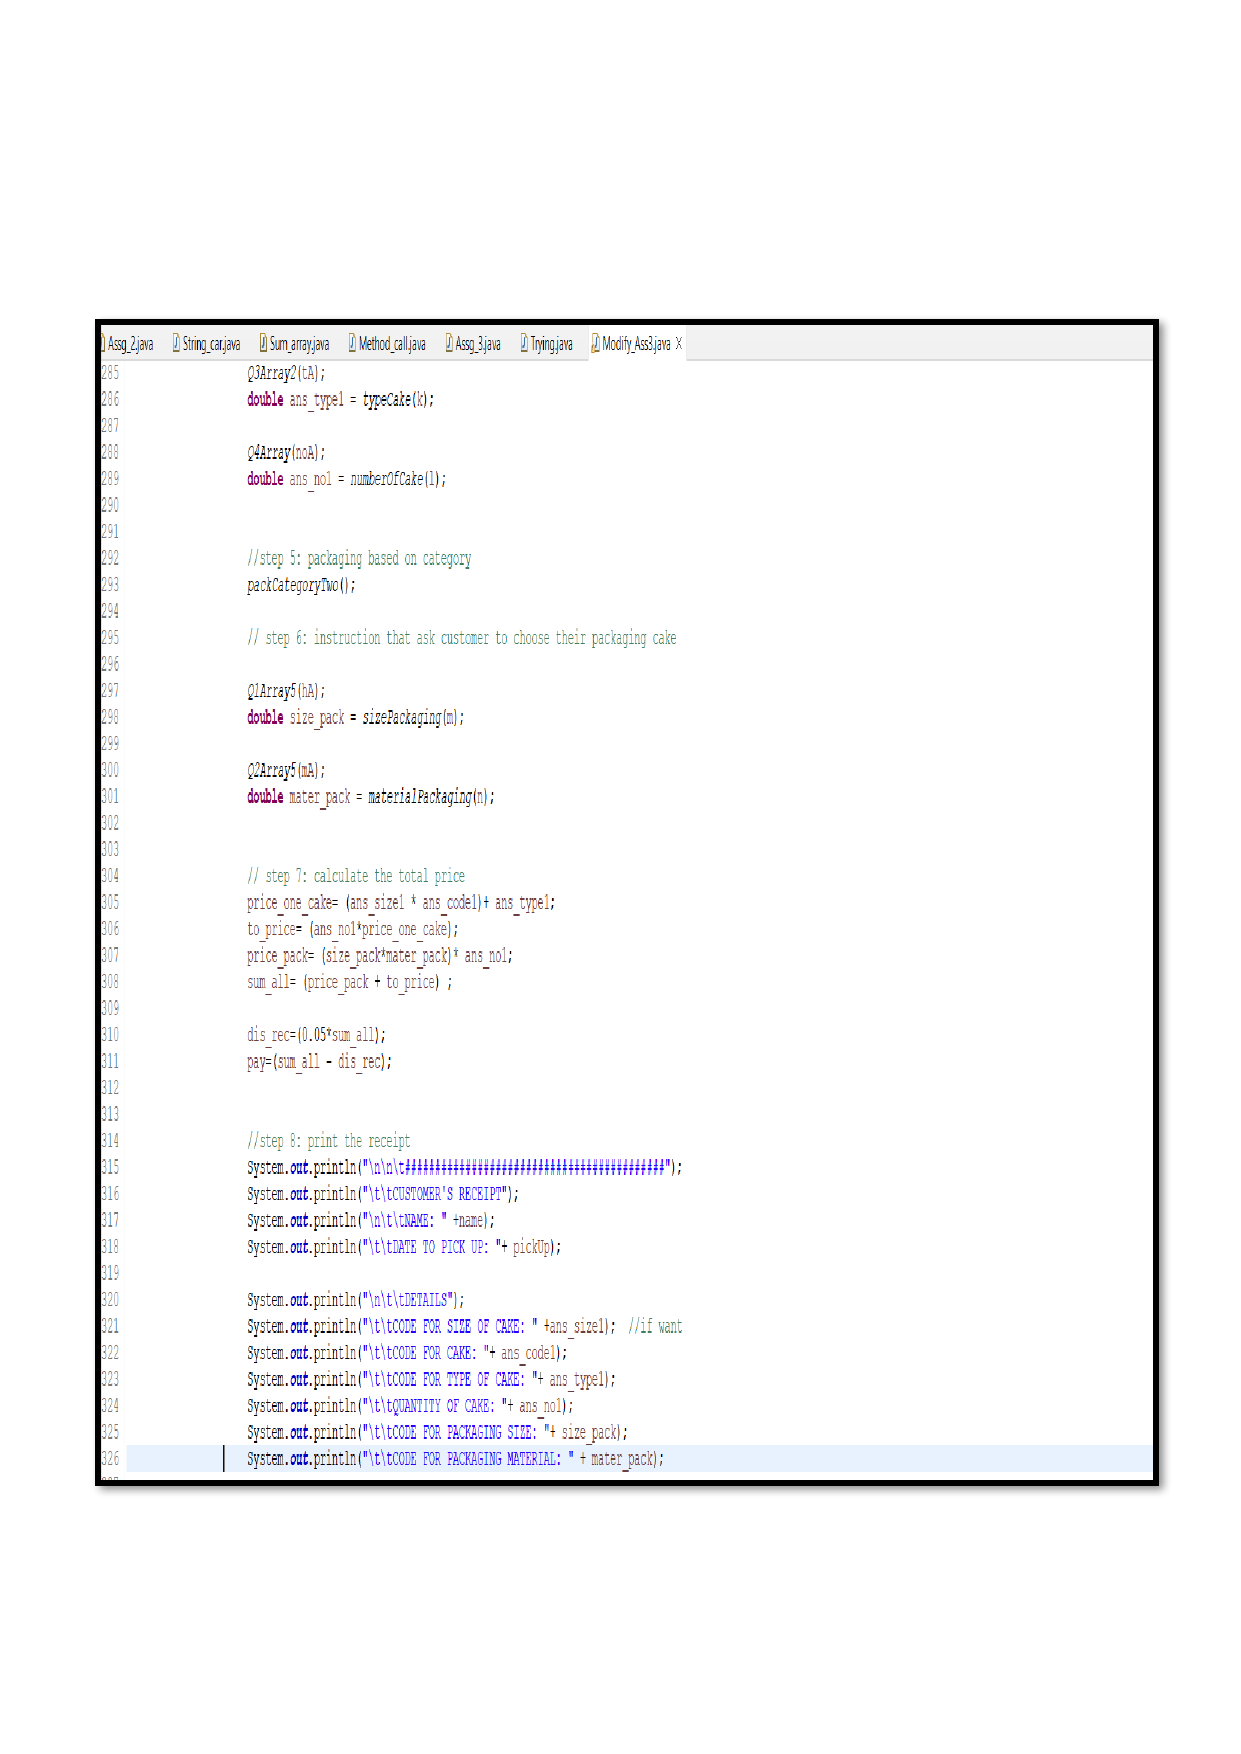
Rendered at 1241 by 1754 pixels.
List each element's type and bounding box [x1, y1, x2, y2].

picture [101, 325, 1153, 1480]
